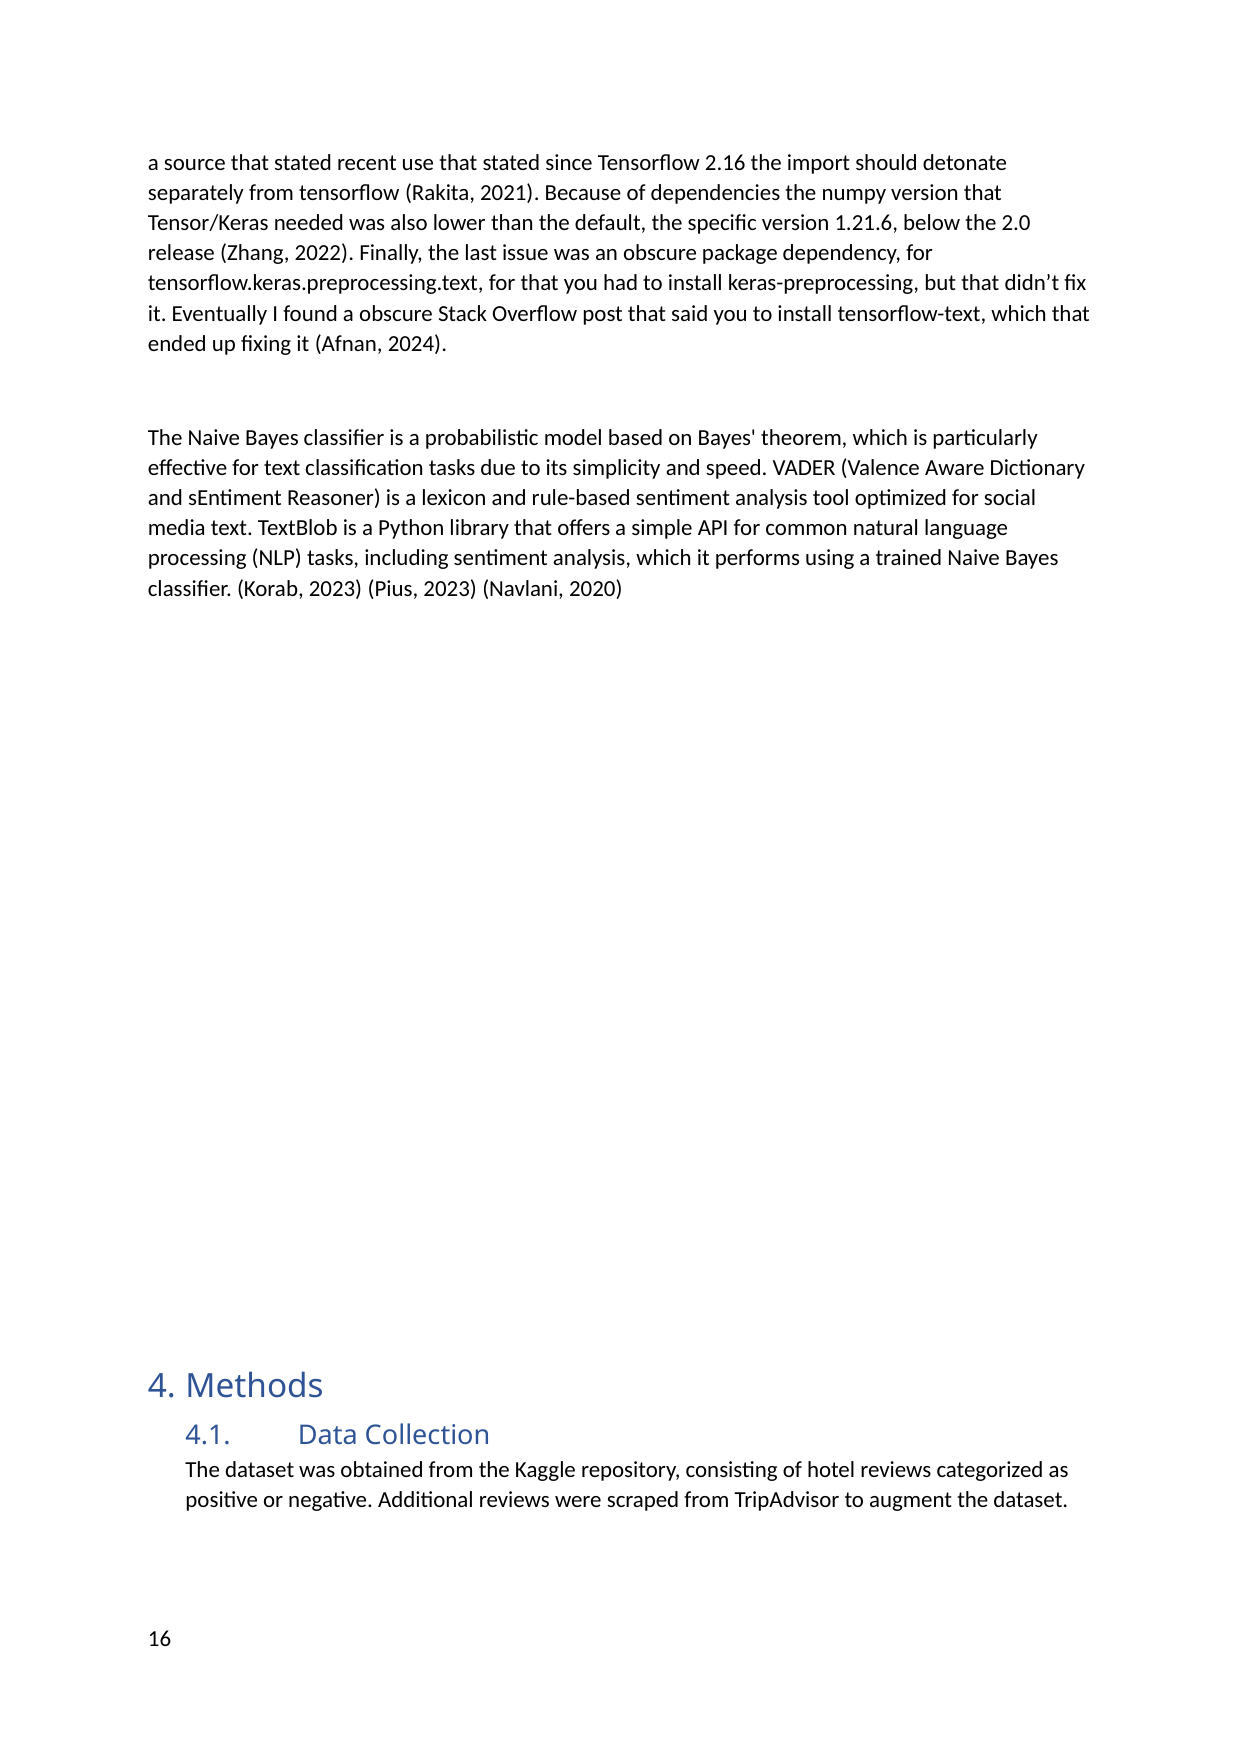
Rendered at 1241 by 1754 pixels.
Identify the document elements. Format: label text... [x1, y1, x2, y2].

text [148, 148, 1093, 357]
text The Naive Bayes classifier is a probabilistic model based on Bayes' theorem, which is particularly effective for text classification tasks due to its simplicity and speed. VADER (Valence Aware Dictionary and sEntiment Reasoner) is a lexicon and rule-based sentiment analysis tool optimized for social media text. TextBlob is a Python library that offers a simple API for common natural language processing (NLP) tasks, including sentiment analysis, which it performs using a trained Naive Bayes classifier. [148, 423, 1093, 602]
text The dataset was obtained from the Kaggle repository, consisting of hotel reviews categorized as positive or negative. Additional reviews were scraped from TripAdvisor to augment the dataset. [185, 1455, 1093, 1513]
subtitle Methods [148, 1362, 1093, 1408]
subtitle Data Collection [185, 1415, 1093, 1452]
